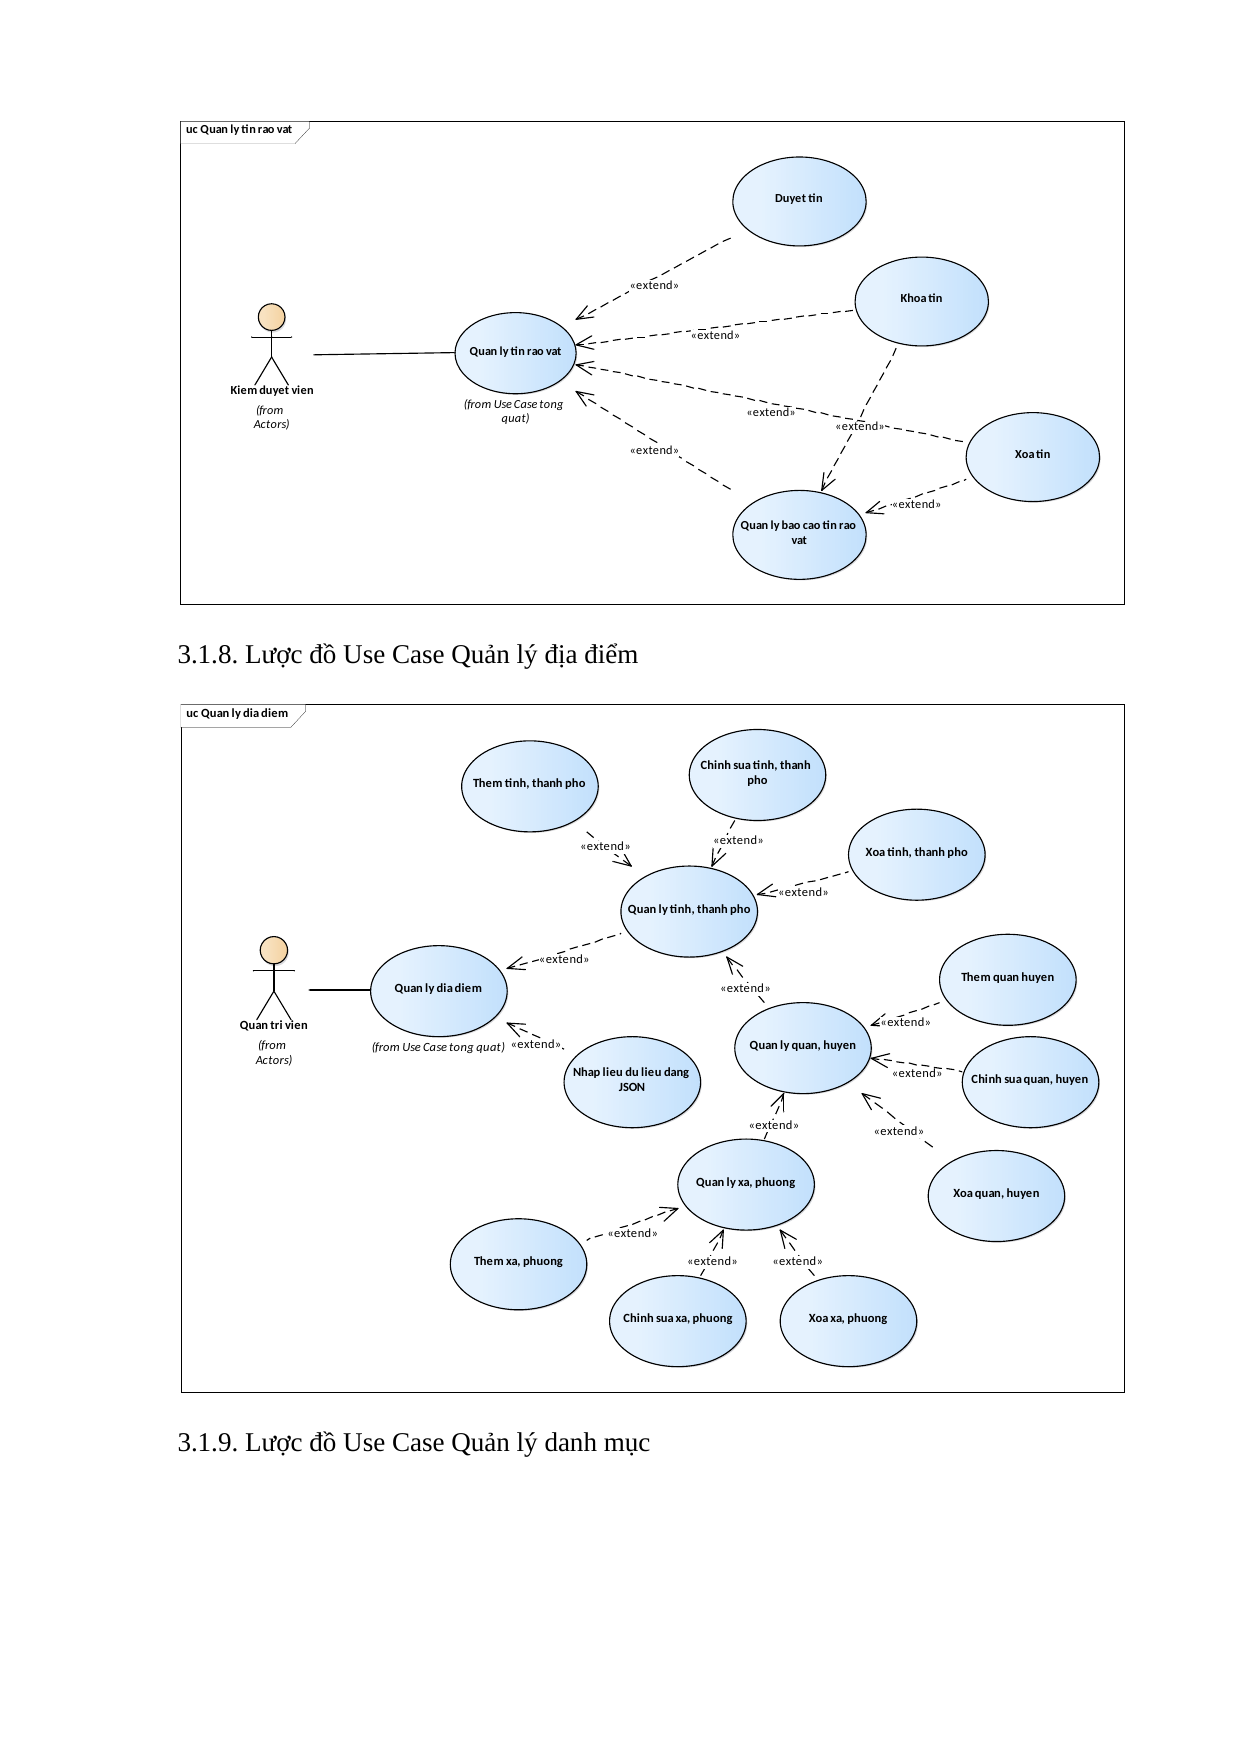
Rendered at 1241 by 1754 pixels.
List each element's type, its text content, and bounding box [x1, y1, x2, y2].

text 3.1.9. Lược đồ Use Case Quản lý danh mục [177, 1426, 1122, 1457]
text 3.1.8. Lược đồ Use Case Quản lý địa điểm [177, 638, 1122, 669]
